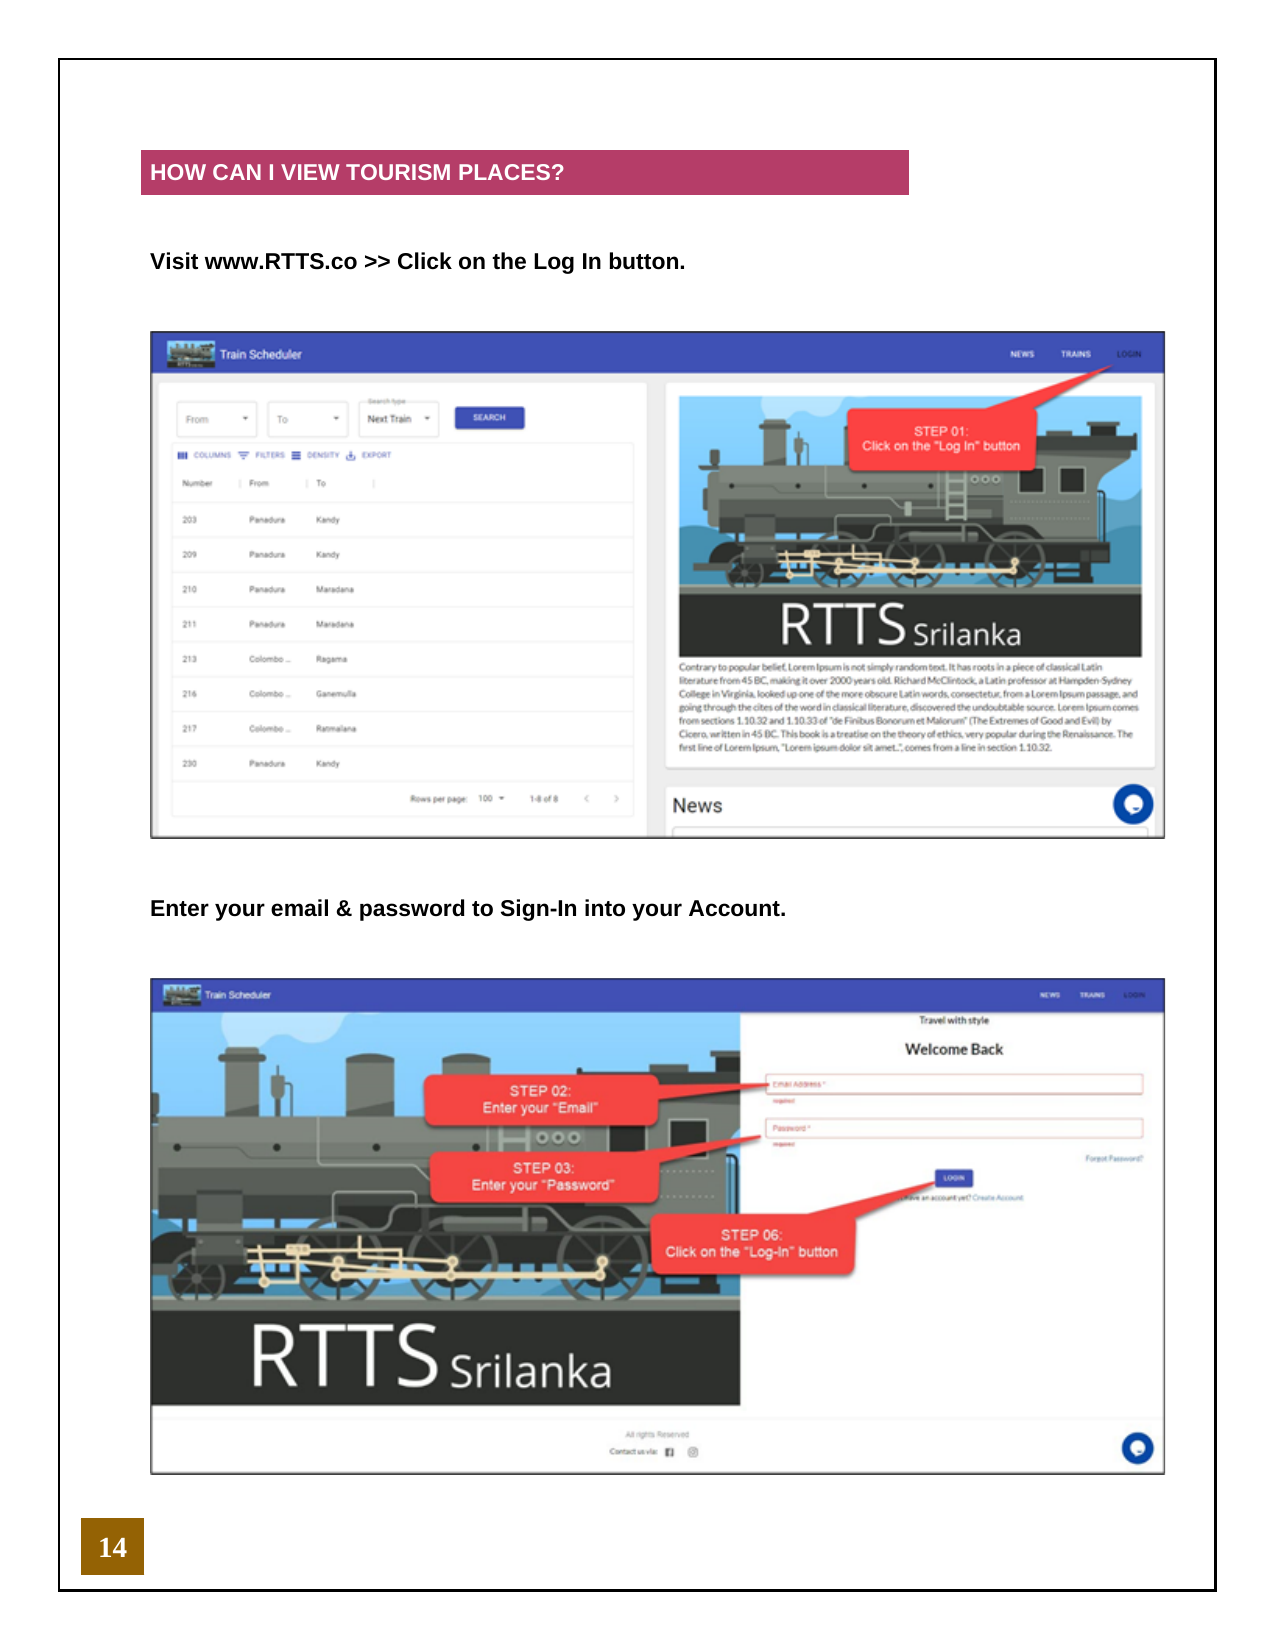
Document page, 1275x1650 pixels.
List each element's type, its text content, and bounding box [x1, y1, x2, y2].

text Visit www.RTTS.co >> Click on the Log In button. [150, 248, 900, 274]
subtitle How can I View Tourism Places? [142, 151, 908, 194]
picture [150, 978, 1166, 1475]
text Enter your email & password to Sign-In into your Account. [150, 895, 900, 921]
picture [150, 331, 1166, 839]
